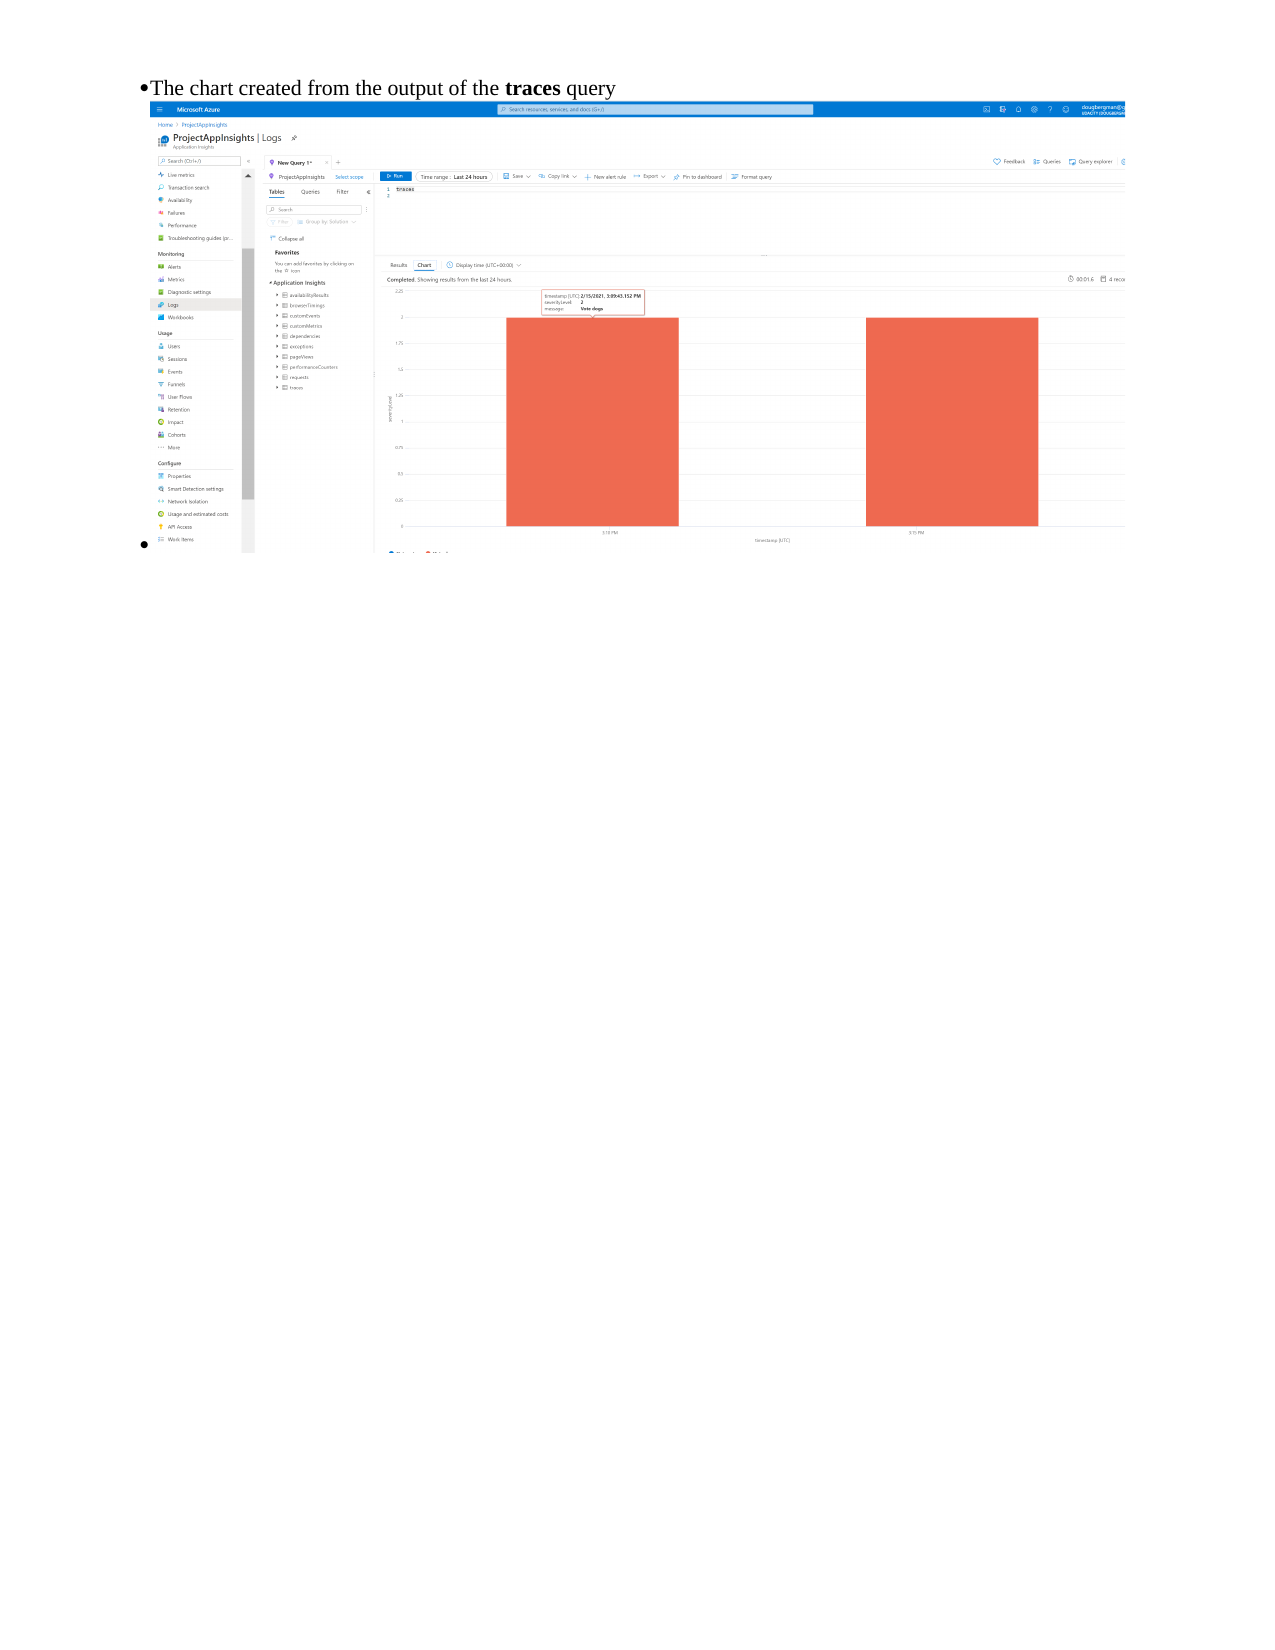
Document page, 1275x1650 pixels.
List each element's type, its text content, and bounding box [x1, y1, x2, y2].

picture [150, 100, 1125, 553]
list The chart created from the output of the traces query [141, 75, 1200, 100]
